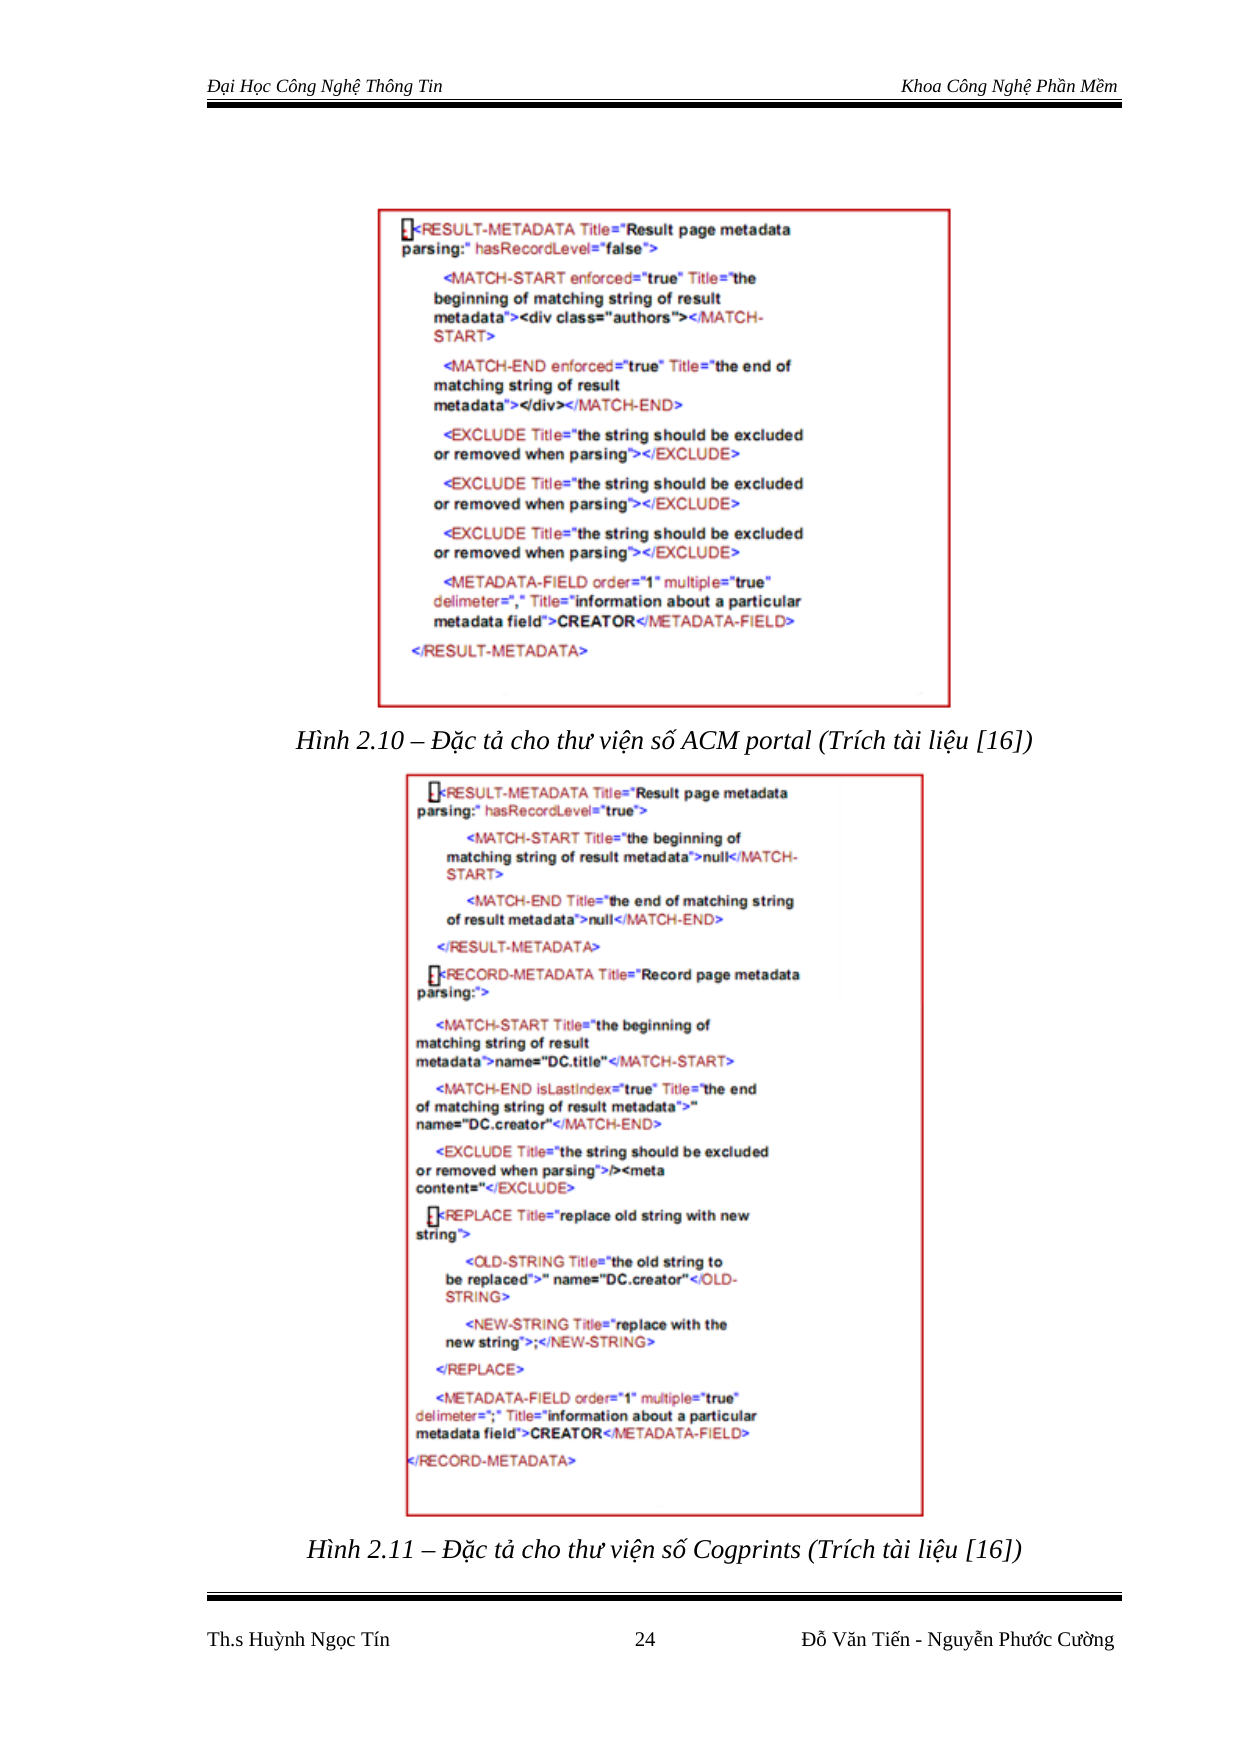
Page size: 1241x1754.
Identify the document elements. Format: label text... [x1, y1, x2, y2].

subtitle Hình 2.10 – Đặc tả cho thư viện số ACM portal (Trích tài liệu [16]) [207, 724, 1122, 755]
picture [402, 770, 927, 1520]
picture [375, 206, 954, 711]
subtitle Hình 2.11 – Đặc tả cho thư viện số Cogprints (Trích tài liệu [16]) [207, 1533, 1122, 1564]
